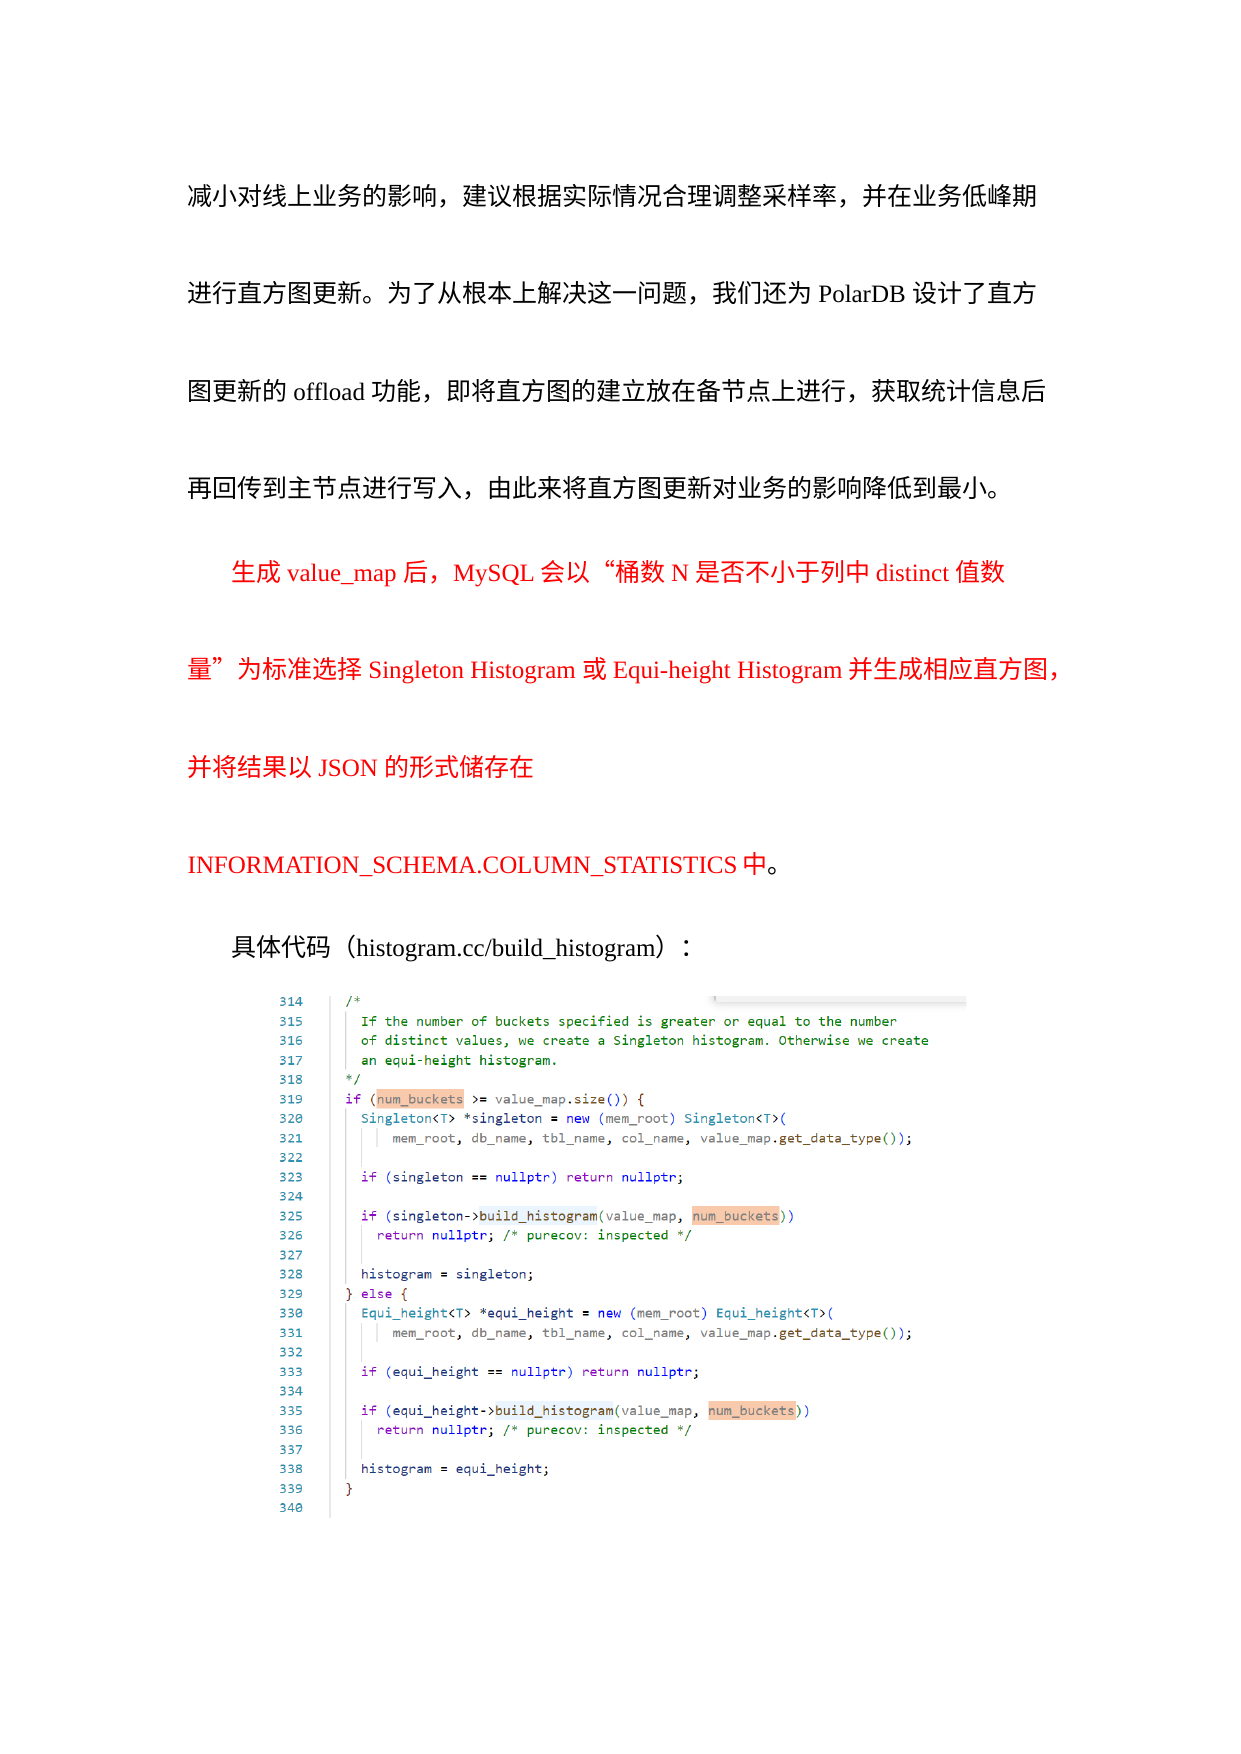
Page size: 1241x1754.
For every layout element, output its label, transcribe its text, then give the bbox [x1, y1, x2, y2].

picture [273, 996, 967, 1518]
text 具体代码（histogram.cc/build_histogram）： [187, 913, 1053, 978]
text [187, 162, 1053, 519]
text 生成 value_map 后，MySQL 会以“桶数 N 是否不小于列中 distinct 值数量”为标准选择 Singleton Histogram 或 Equi-height Histogram 并生成相应直方图，并将结果以 JSON 的形式储存在 INFORMATION_SCHEMA.COLUMN_STATISTICS中。 [187, 538, 1053, 895]
